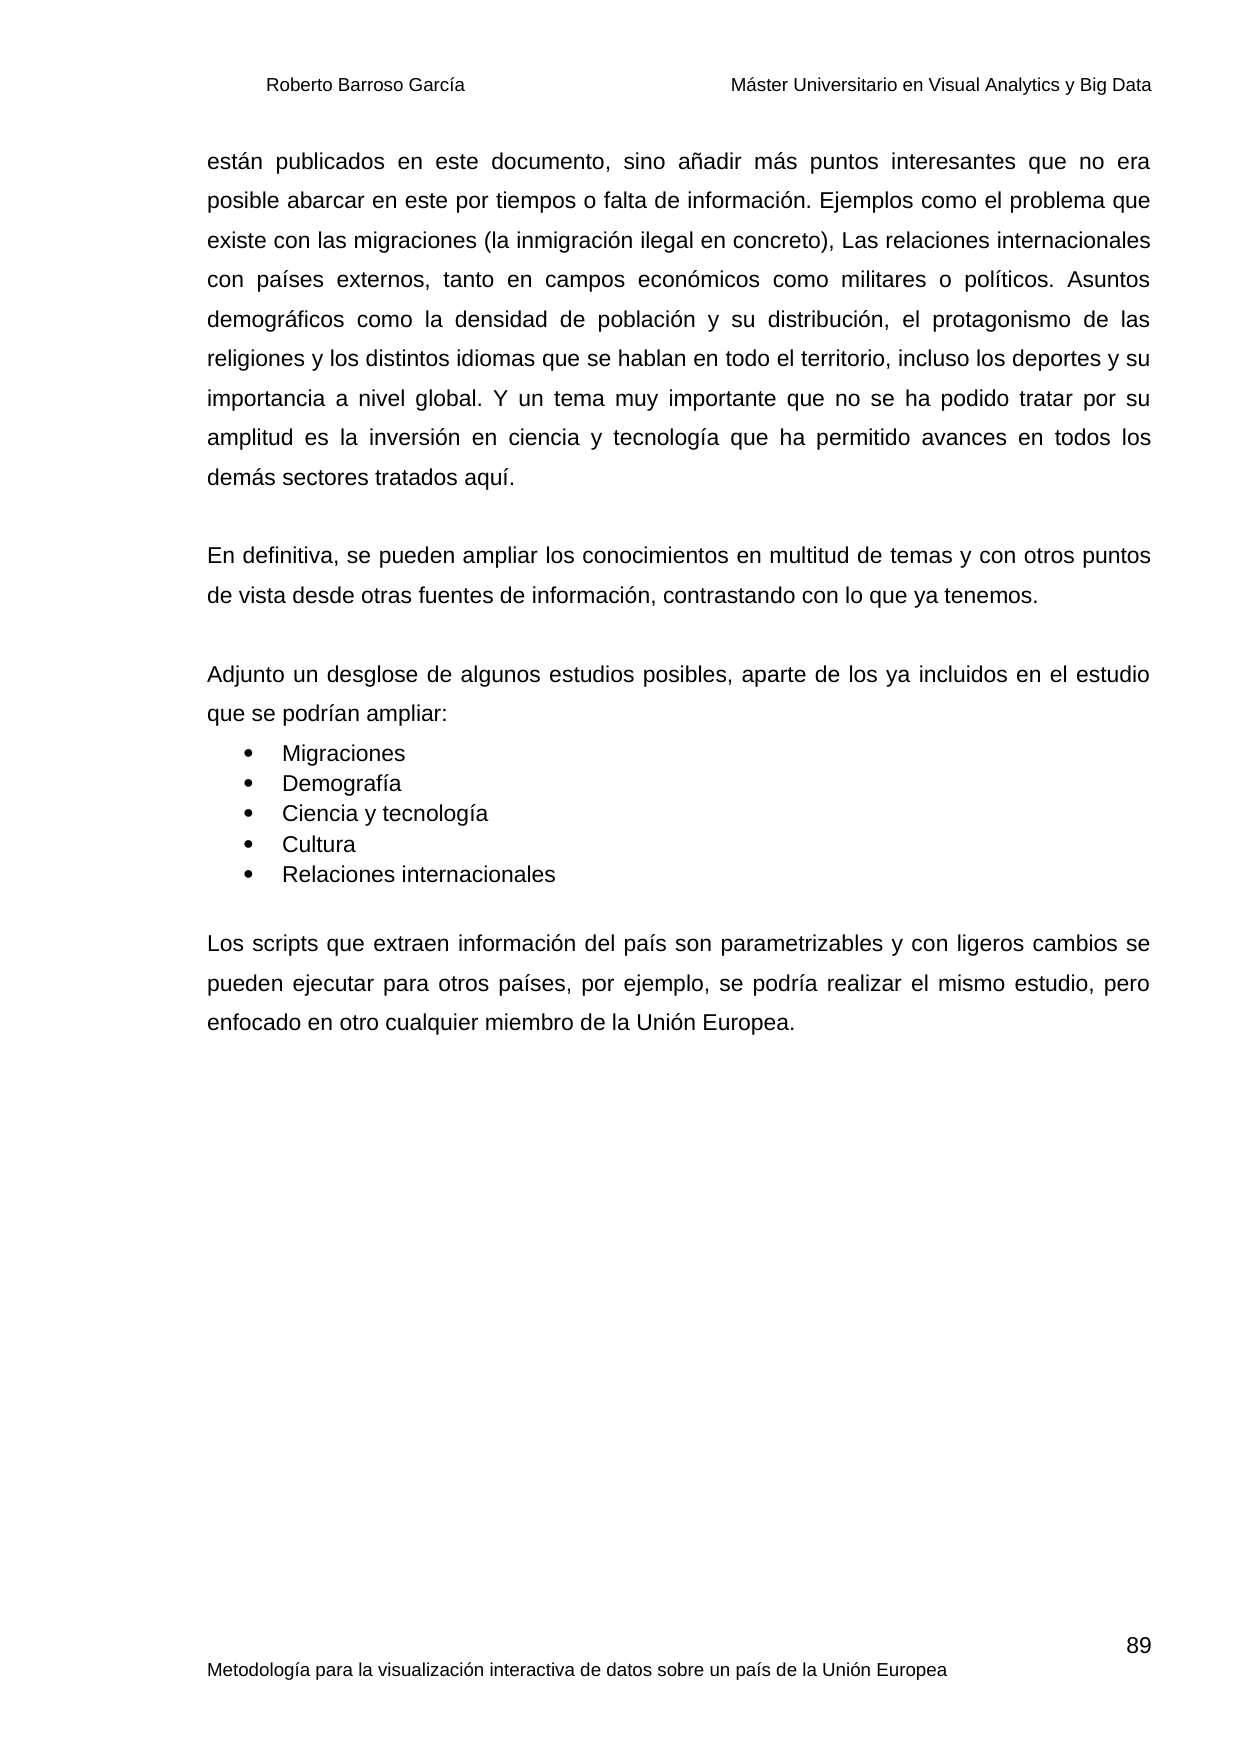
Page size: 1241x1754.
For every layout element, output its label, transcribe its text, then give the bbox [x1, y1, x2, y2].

text Los scripts que extraen información del país son parametrizables y con ligeros cambios se pueden ejecutar para otros países, por ejemplo, se podría realizar el mismo estudio, pero enfocado en otro cualquier miembro de la Unión Europea. [207, 930, 1152, 1036]
list Ciencia y tecnología [244, 800, 1152, 827]
text En definitiva, se pueden ampliar los conocimientos en multitud de temas y con otros puntos de vista desde otras fuentes de información, contrastando con lo que ya tenemos. [207, 542, 1152, 608]
text Adjunto un desglose de algunos estudios posibles, aparte de los ya incluidos en el estudio que se podrían ampliar: [207, 661, 1152, 727]
list Relaciones internacionales [244, 861, 1152, 887]
list Demografía [244, 770, 1152, 796]
list Cultura [244, 831, 1152, 857]
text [207, 148, 1152, 490]
list Migraciones [244, 740, 1152, 766]
